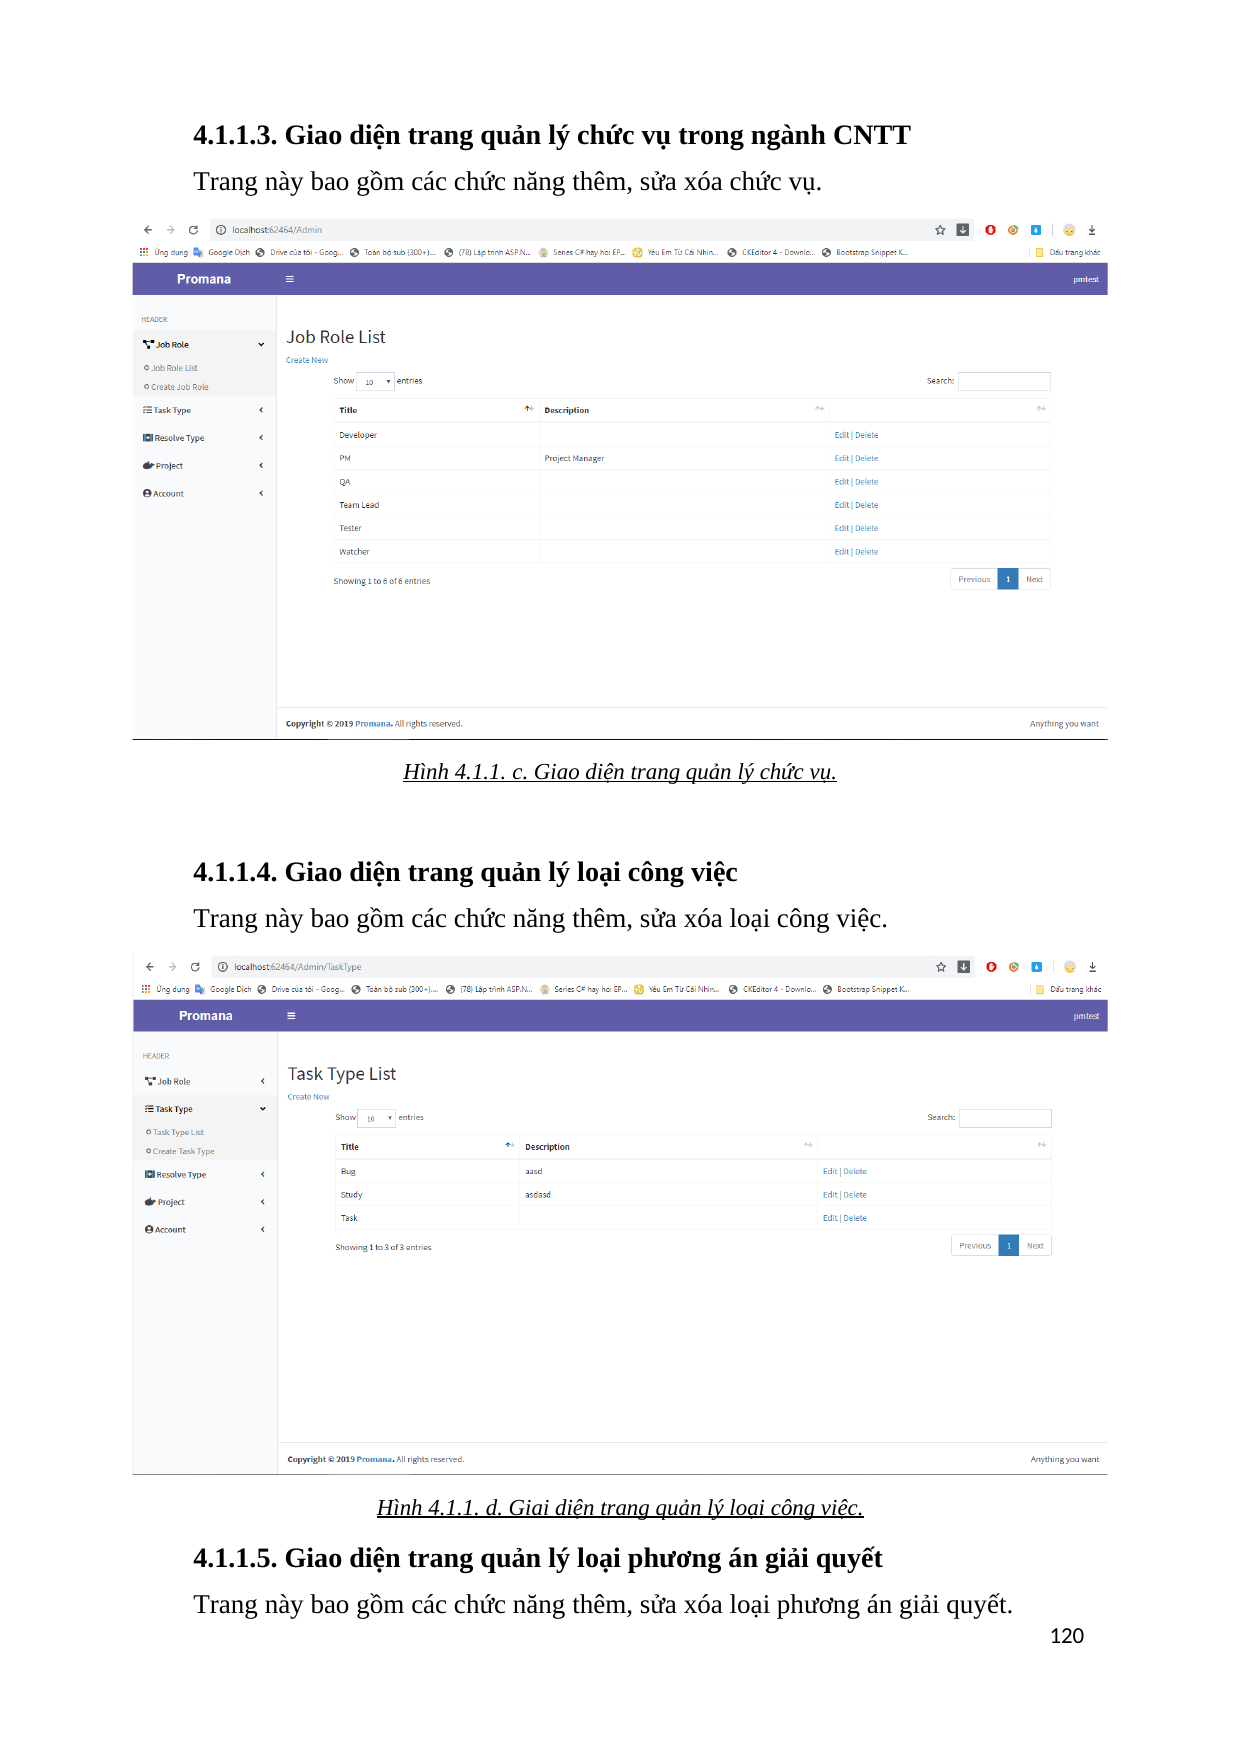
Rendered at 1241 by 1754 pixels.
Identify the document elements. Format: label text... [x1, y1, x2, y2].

picture [132, 215, 1108, 740]
picture [132, 952, 1108, 1475]
text Trang này bao gồm các chức năng thêm, sửa xóa chức vụ. [118, 166, 1122, 197]
text Trang này bao gồm các chức năng thêm, sửa xóa loại phương án giải quyết. [118, 1588, 1122, 1619]
subtitle 4.1.1.5. Giao diện trang quản lý loại phương án giải quyết [118, 1541, 1122, 1573]
subtitle 4.1.1.4. Giao diện trang quản lý loại công việc [118, 855, 1122, 887]
text Hình 4.1.1. d. Giai diện trang quản lý loại công việc. [118, 1493, 1122, 1520]
text Hình 4.1.1. c. Giao diện trang quản lý chức vụ. [118, 758, 1122, 784]
text Trang này bao gồm các chức năng thêm, sửa xóa loại công việc. [118, 902, 1122, 933]
subtitle 4.1.1.3. Giao diện trang quản lý chức vụ trong ngành CNTT [118, 118, 1122, 151]
